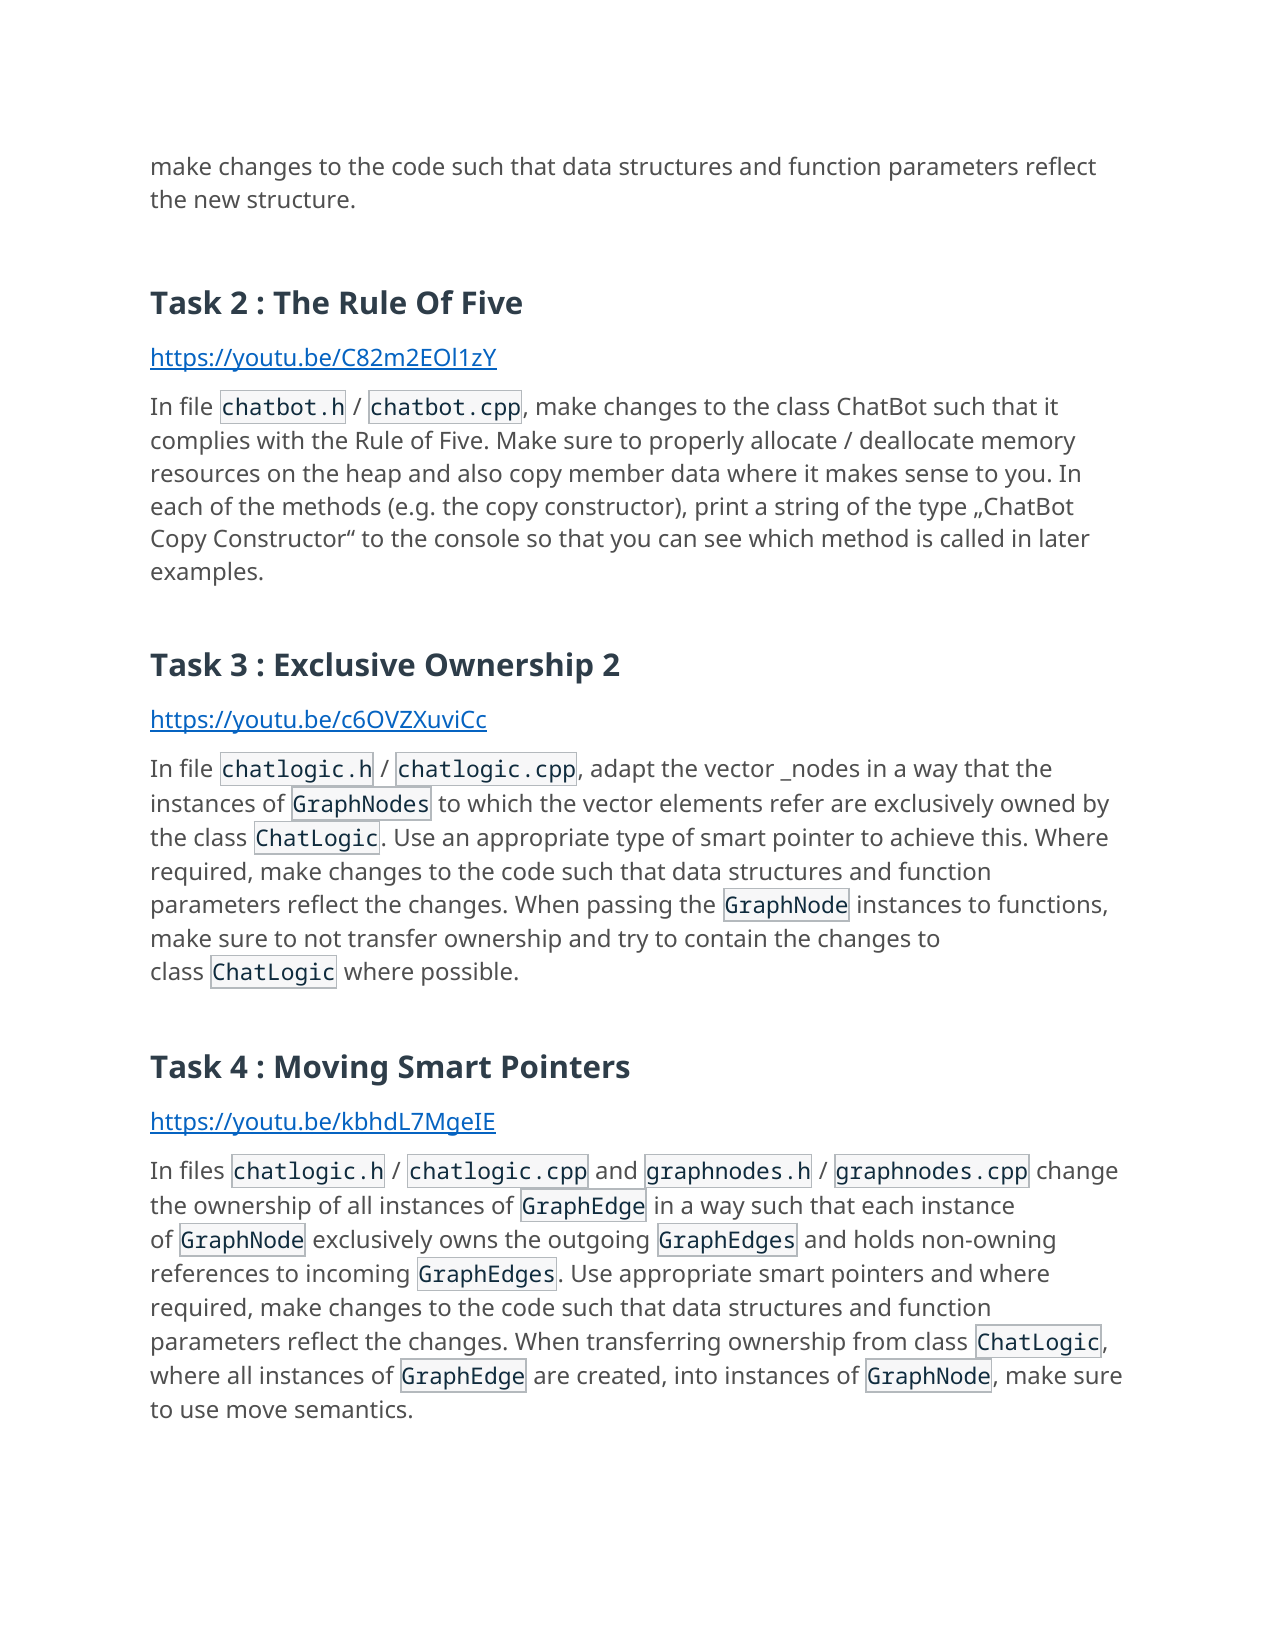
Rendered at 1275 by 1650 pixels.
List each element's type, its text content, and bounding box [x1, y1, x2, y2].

text In file chatlogic.h / chatlogic.cpp, adapt the vector _nodes in a way that the instances of GraphNodes to which the vector elements refer are exclusively owned by the class ChatLogic. Use an appropriate type of smart pointer to achieve this. Where required, make changes to the code such that data structures and function parameters reflect the changes. When passing the GraphNode instances to functions, make sure to not transfer ownership and try to contain the changes to class ChatLogic where possible. [150, 752, 1125, 989]
text https://youtu.be/C82m2EOl1zY [150, 340, 1125, 373]
text In files chatlogic.h / chatlogic.cpp and graphnodes.h / graphnodes.cpp change the ownership of all instances of GraphEdge in a way such that each instance of GraphNode exclusively owns the outgoing GraphEdges and holds non-owning references to incoming GraphEdges. Use appropriate smart pointers and where required, make changes to the code such that data structures and function parameters reflect the changes. When transferring ownership from class ChatLogic, where all instances of GraphEdge are created, into instances of GraphNode, make sure to use move semantics. [150, 1154, 1125, 1425]
text In file chatbot.h / chatbot.cpp, make changes to the class ChatBot such that it complies with the Rule of Five. Make sure to properly allocate / deallocate memory resources on the heap and also copy member data where it makes sense to you. In each of the methods (e.g. the copy constructor), print a string of the type „ChatBot Copy Constructor“ to the console so that you can see which method is called in later examples. [150, 390, 1125, 587]
text Task 2 : The Rule Of Five [150, 281, 1125, 324]
text https://youtu.be/kbhdL7MgeIE [150, 1104, 1125, 1137]
text Task 3 : Exclusive Ownership 2 [150, 643, 1125, 686]
text Task 4 : Moving Smart Pointers [150, 1045, 1125, 1088]
text https://youtu.be/c6OVZXuviCc [150, 703, 1125, 735]
